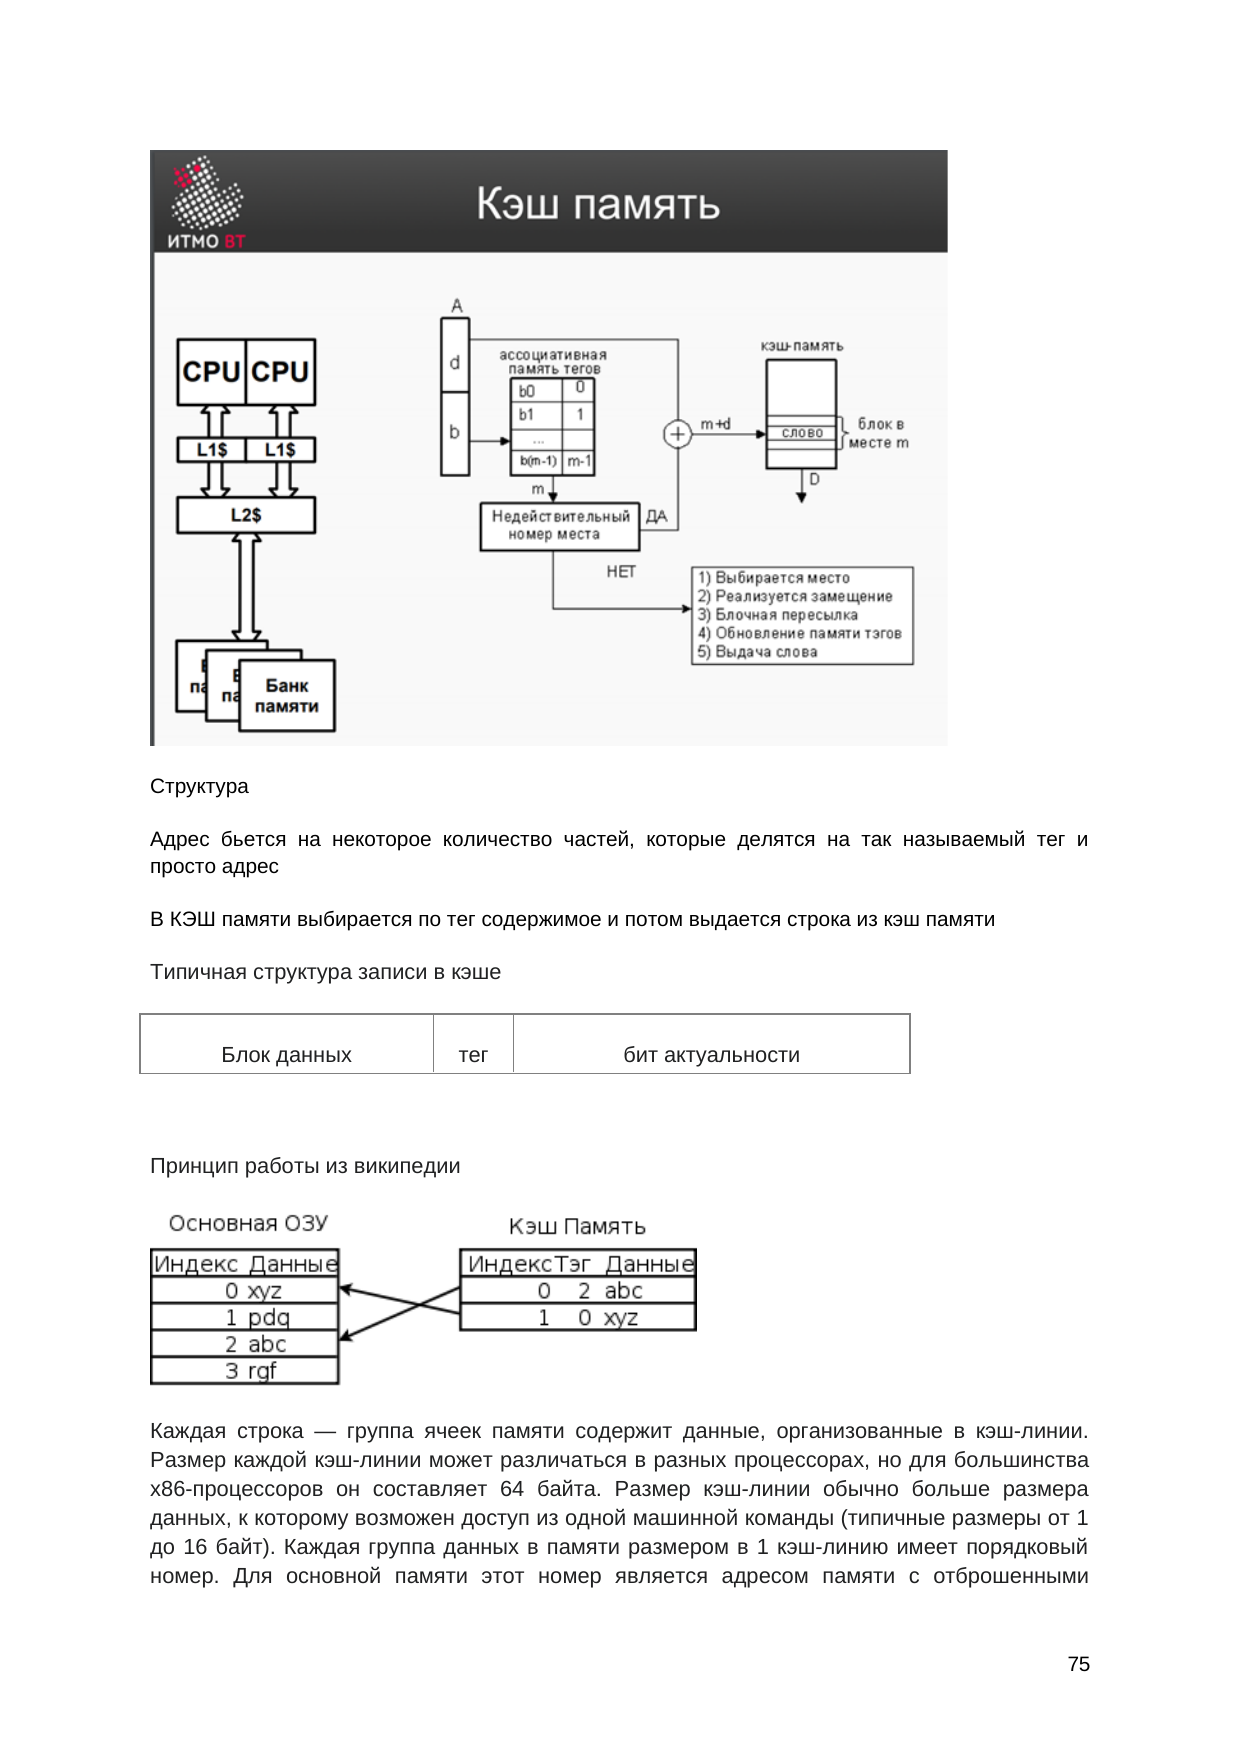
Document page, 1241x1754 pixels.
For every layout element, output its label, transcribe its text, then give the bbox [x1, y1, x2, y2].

text Структура [150, 774, 1090, 798]
text Принцип работы из википедии [150, 1153, 1090, 1178]
picture [150, 1206, 697, 1390]
picture [150, 150, 948, 746]
text Адрес бьется на некоторое количество частей, которые делятся на так называемый тег и просто адрес [150, 826, 1090, 878]
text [150, 1418, 1090, 1588]
text В КЭШ памяти выбирается по тег содержимое и потом выдается строка из кэш памяти [150, 906, 1090, 930]
table_header тег [434, 1015, 513, 1072]
table_header Блок данных [141, 1015, 433, 1072]
text Типичная структура записи в кэше [150, 959, 1090, 984]
table_header бит актуальности [514, 1015, 909, 1072]
